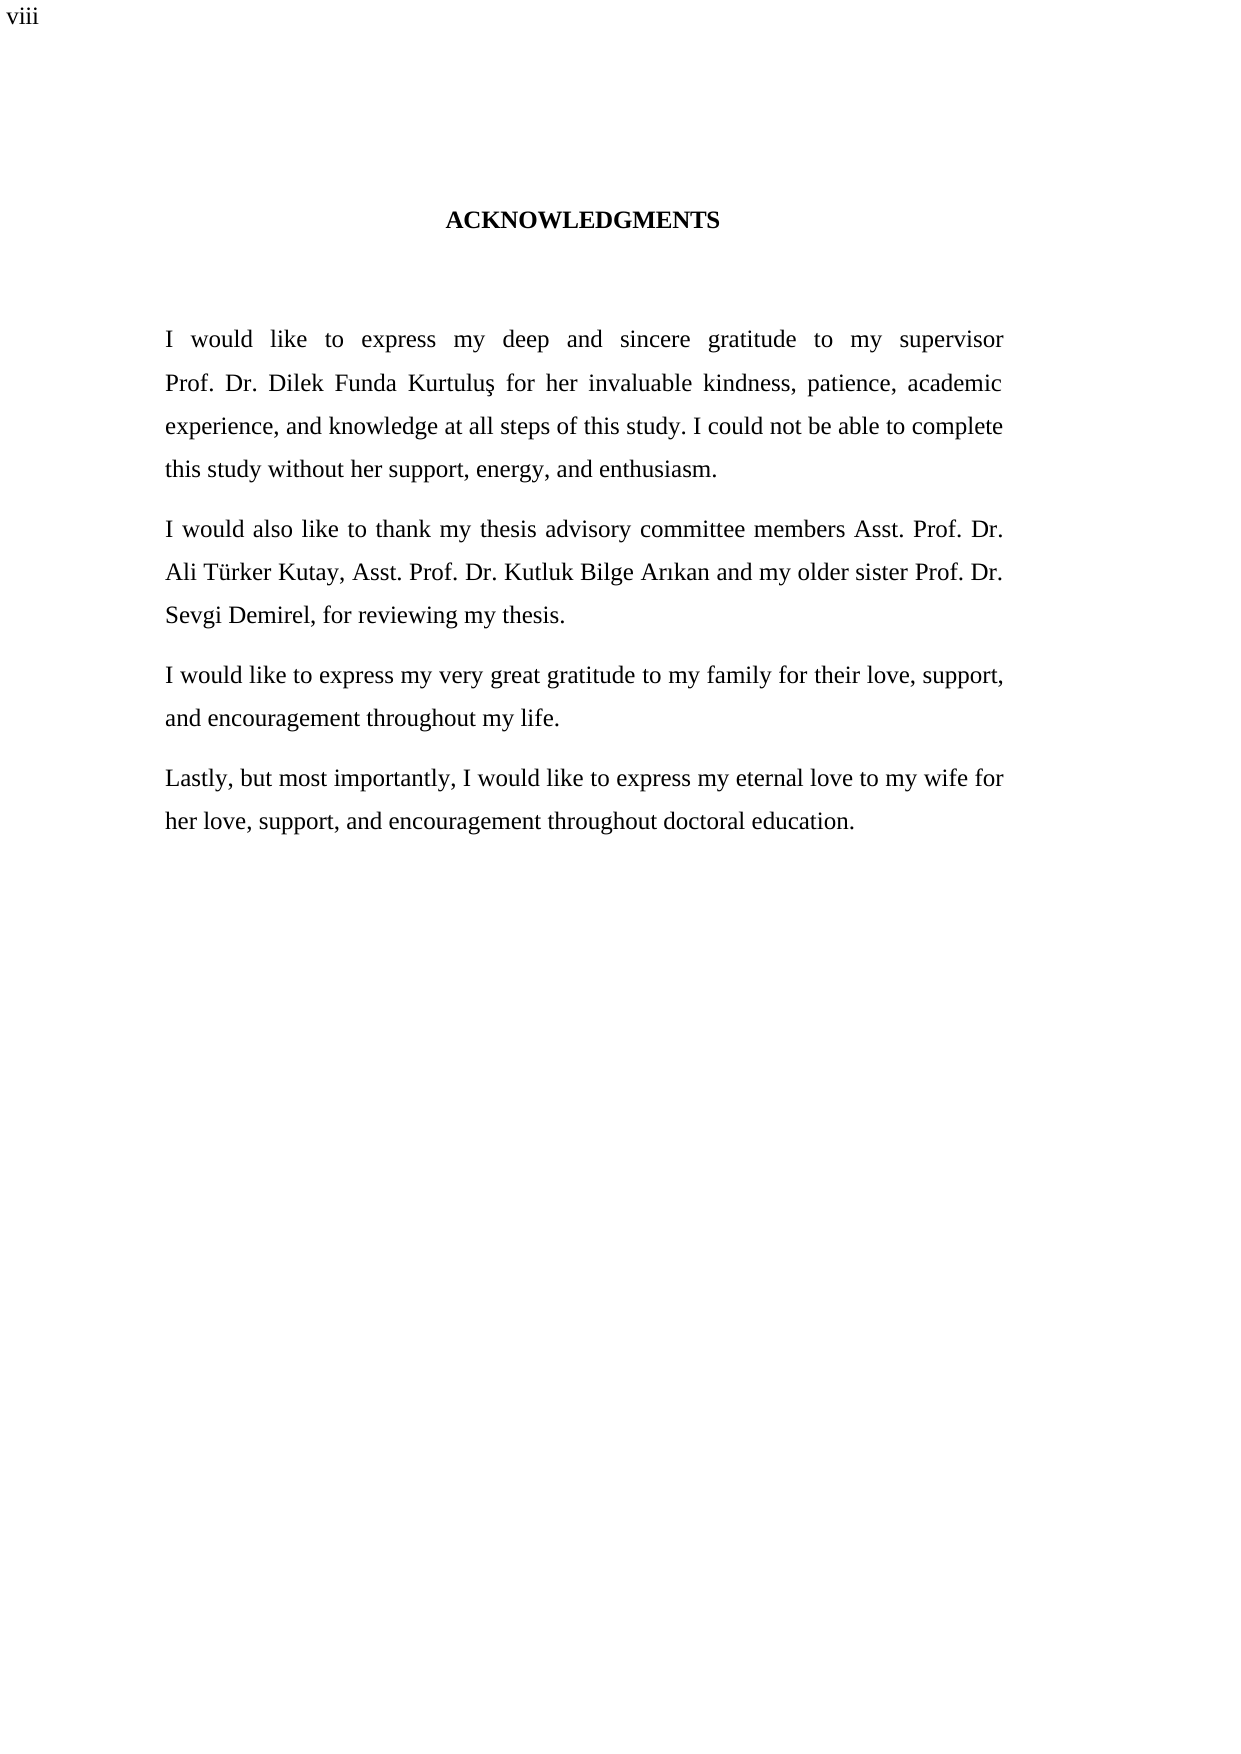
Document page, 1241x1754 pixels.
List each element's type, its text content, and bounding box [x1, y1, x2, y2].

text I would like to express my deep and sincere gratitude to my supervisor Prof. Dr. Dilek Funda Kurtuluş for her invaluable kindness, patience, academic experience, and knowledge at all steps of this study. I could not be able to complete this study without her support, energy, and enthusiasm. [165, 324, 1003, 483]
text Lastly, but most importantly, I would like to express my eternal love to my wife for her love, support, and encouragement throughout doctoral education. [165, 763, 1003, 835]
text I would also like to thank my thesis advisory committee members Asst. Prof. Dr. Ali Türker Kutay, Asst. Prof. Dr. Kutluk Bilge Arıkan and my older sister Prof. Dr. Sevgi Demirel, for reviewing my thesis. [165, 514, 1003, 629]
text I would like to express my very great gratitude to my family for their love, support, and encouragement throughout my life. [165, 660, 1004, 732]
subtitle ACKNOWLEDGMENTS [445, 205, 1094, 234]
